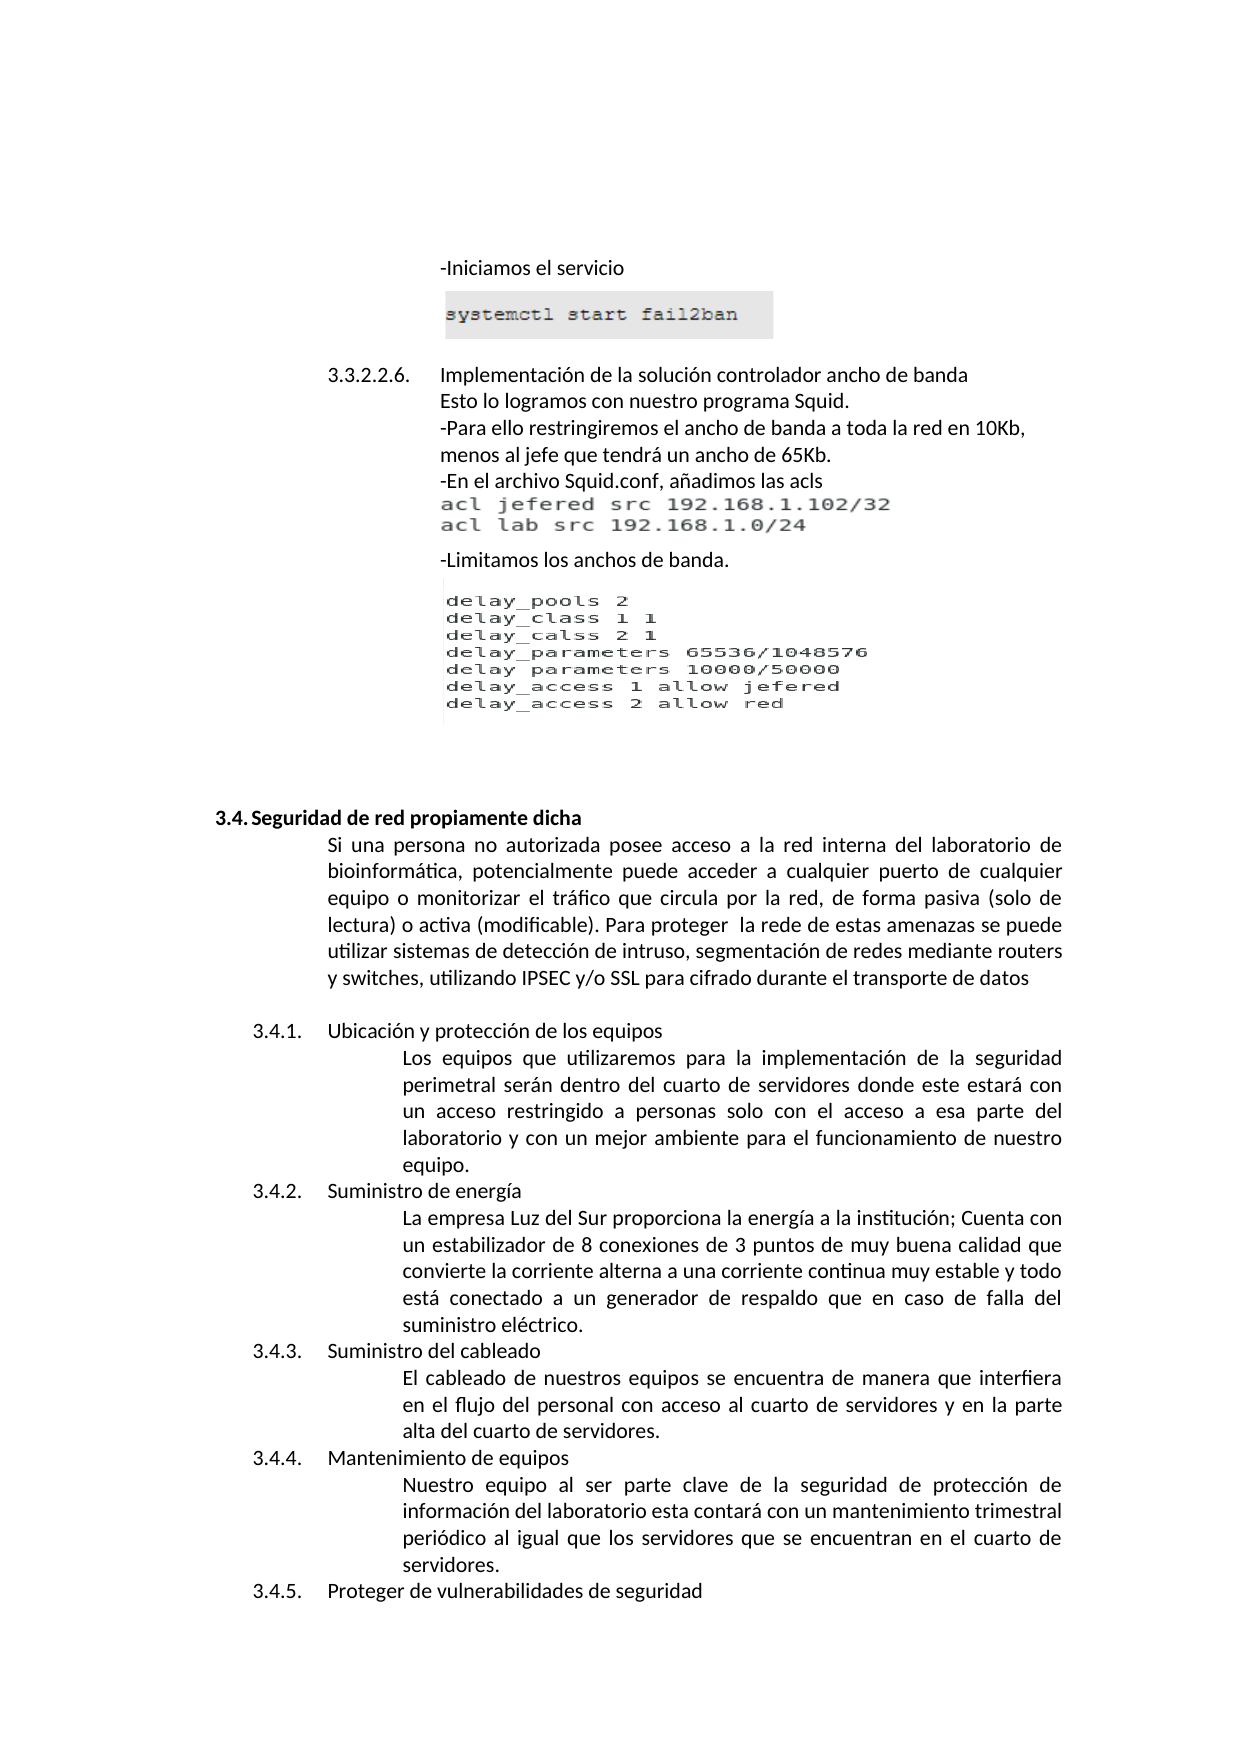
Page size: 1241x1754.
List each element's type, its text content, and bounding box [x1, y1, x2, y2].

list -En el archivo Squid.conf, añadimos las acls [440, 468, 1063, 494]
list Mantenimiento de equipos [252, 1444, 1063, 1471]
list Nuestro equipo al ser parte clave de la seguridad de protección de información del laboratorio esta contará con un mantenimiento trimestral periódico al igual que los servidores que se encuentran en el cuarto de servidores. [402, 1471, 1063, 1578]
picture [439, 494, 901, 546]
list Los equipos que utilizaremos para la implementación de la seguridad perimetral serán dentro del cuarto de servidores donde este estará con un acceso restringido a personas solo con el acceso a esa parte del laboratorio y con un mejor ambiente para el funcionamiento de nuestro equipo. [402, 1044, 1063, 1178]
list -Limitamos los anchos de banda. [440, 546, 1063, 572]
picture [443, 579, 893, 725]
list Suministro de energía [252, 1178, 1063, 1204]
list -Para ello restringiremos el ancho de banda a toda la red en 10Kb, menos al jefe que tendrá un ancho de 65Kb. [440, 414, 1063, 468]
list El cableado de nuestros equipos se encuentra de manera que interfiera en el flujo del personal con acceso al cuarto de servidores y en la parte alta del cuarto de servidores. [402, 1364, 1063, 1444]
list -Iniciamos el servicio [440, 254, 1063, 281]
list Seguridad de red propiamente dicha [215, 804, 1063, 831]
picture [445, 291, 774, 339]
list Suministro del cableado [252, 1338, 1063, 1364]
list Si una persona no autorizada posee acceso a la red interna del laboratorio de bioinformática, potencialmente puede acceder a cualquier puerto de cualquier equipo o monitorizar el tráfico que circula por la red, de forma pasiva (solo de lectura) o activa (modificable). Para proteger la rede de estas amenazas se puede utilizar sistemas de detección de intruso, segmentación de redes mediante routers y switches, utilizando IPSEC y/o SSL para cifrado durante el transporte de datos [327, 831, 1063, 991]
list Esto lo logramos con nuestro programa Squid. [440, 388, 1063, 414]
list La empresa Luz del Sur proporciona la energía a la institución; Cuenta con un estabilizador de 8 conexiones de 3 puntos de muy buena calidad que convierte la corriente alterna a una corriente continua muy estable y todo está conectado a un generador de respaldo que en caso de falla del suministro eléctrico. [402, 1204, 1063, 1338]
list Implementación de la solución controlador ancho de banda [327, 361, 1063, 388]
list Ubicación y protección de los equipos [252, 1018, 1063, 1044]
list Proteger de vulnerabilidades de seguridad [252, 1578, 1063, 1604]
